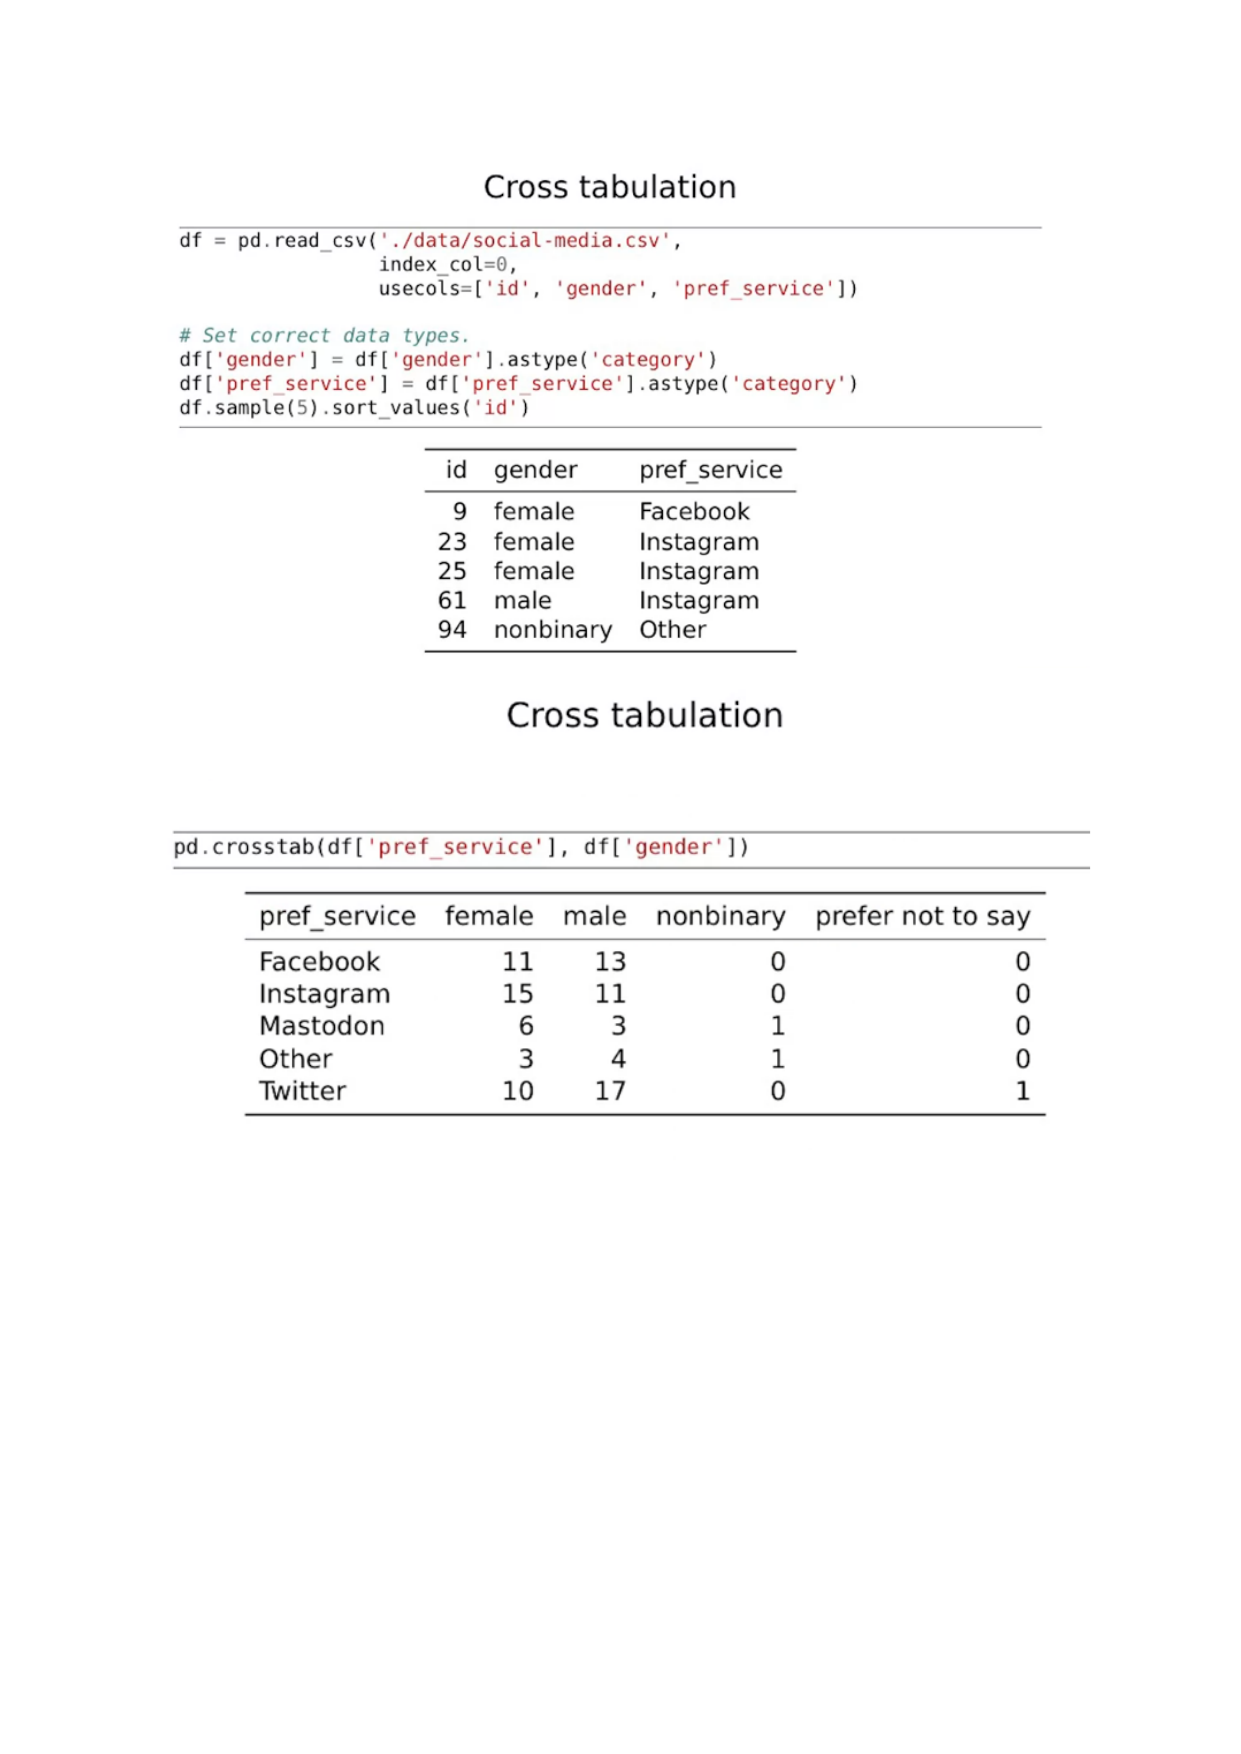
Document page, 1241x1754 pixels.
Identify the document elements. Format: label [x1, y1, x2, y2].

picture [150, 150, 1091, 668]
picture [150, 686, 1091, 1166]
